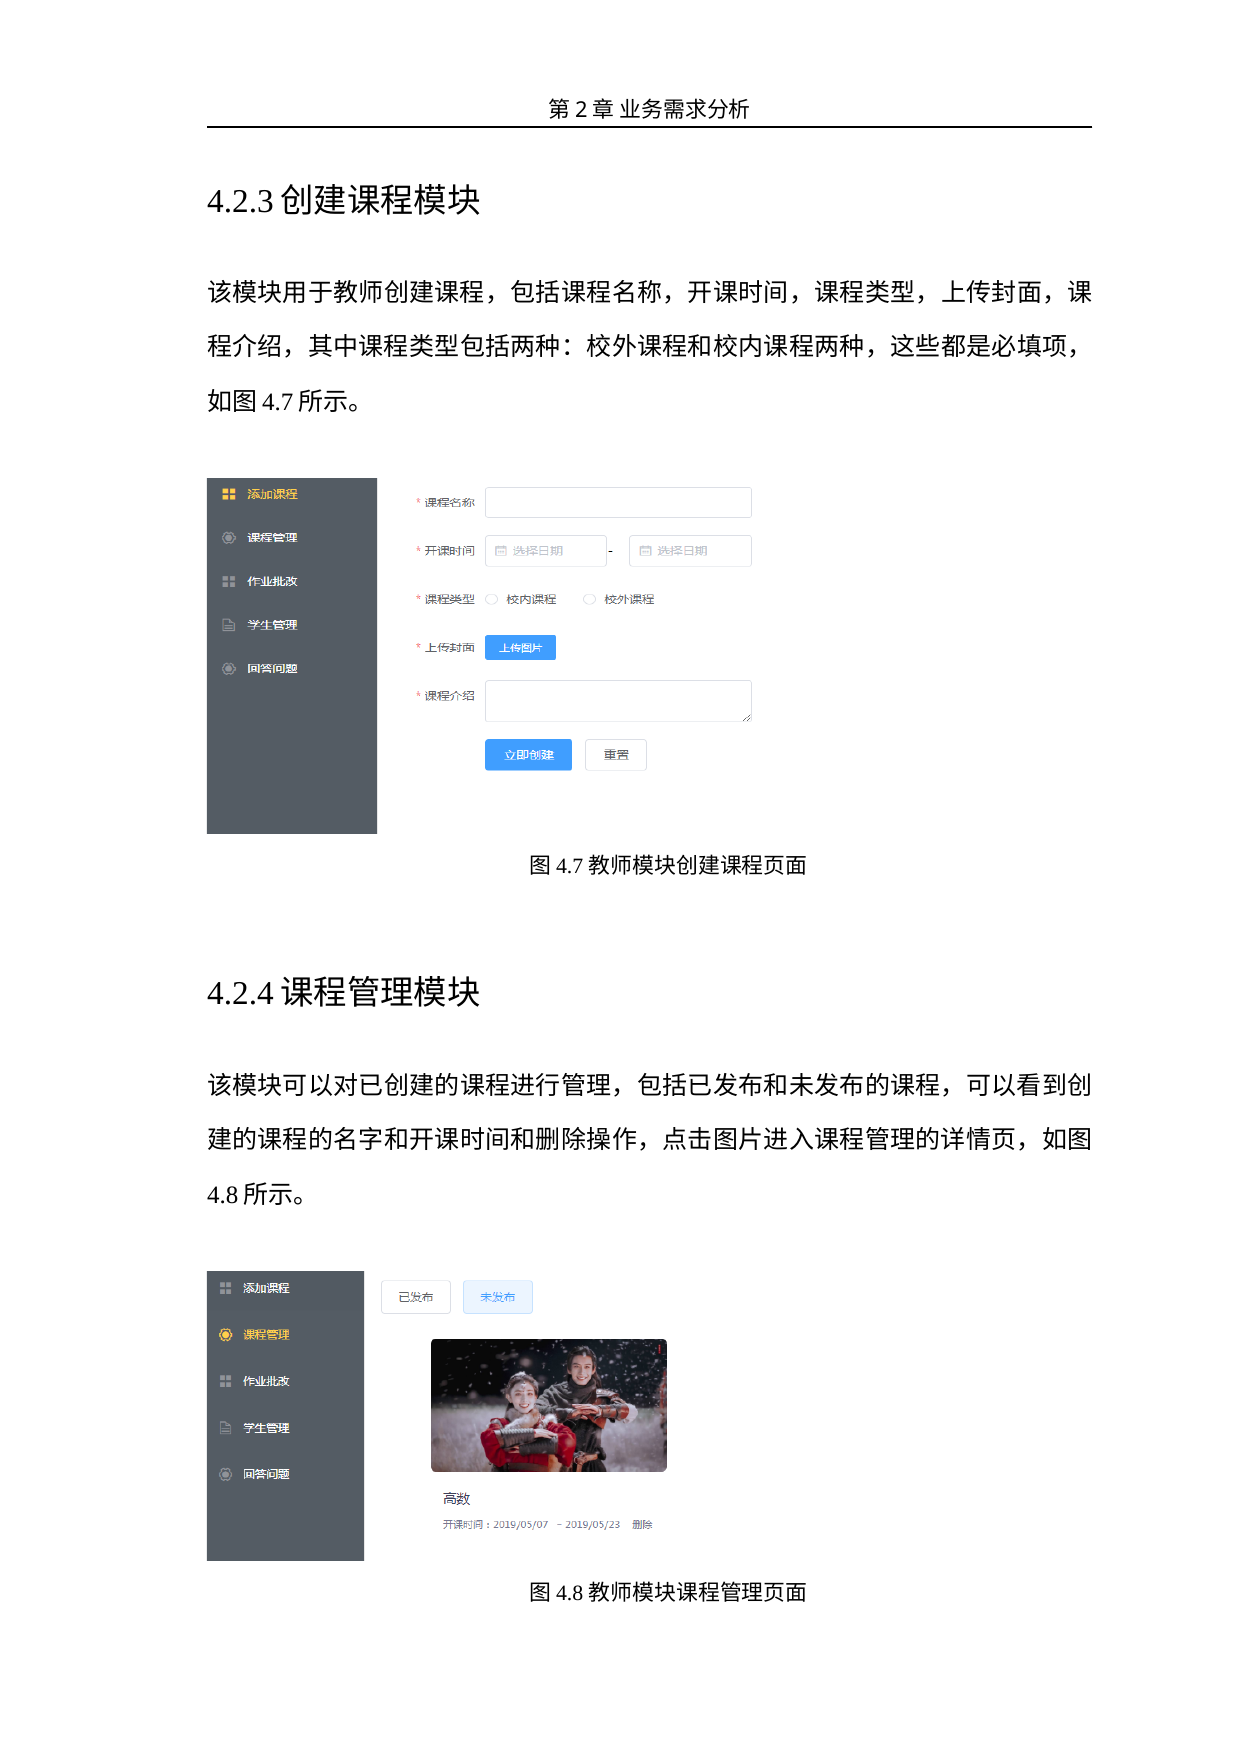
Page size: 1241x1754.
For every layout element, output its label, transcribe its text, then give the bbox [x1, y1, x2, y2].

subtitle 4.2.4课程管理模块 [207, 966, 1092, 1014]
subtitle 4.2.3创建课程模块 [207, 177, 1092, 223]
list 图4.7 教师模块创建课程页面 [244, 848, 1092, 880]
text 该模块可以对已创建的课程进行管理，包括已发布和未发布的课程，可以看到创建的课程的名字和开课时间和删除操作，点击图片进入课程管理的详情页，如图4.8所示。 [207, 1065, 1092, 1210]
picture [206, 478, 1092, 834]
text 该模块用于教师创建课程，包括课程名称，开课时间，课程类型，上传封面，课程介绍，其中课程类型包括两种：校外课程和校内课程两种，这些都是必填项，如图4.7所示。 [207, 272, 1092, 417]
picture [206, 1271, 1093, 1561]
list 图4.8 教师模块课程管理页面 [244, 1574, 1092, 1606]
